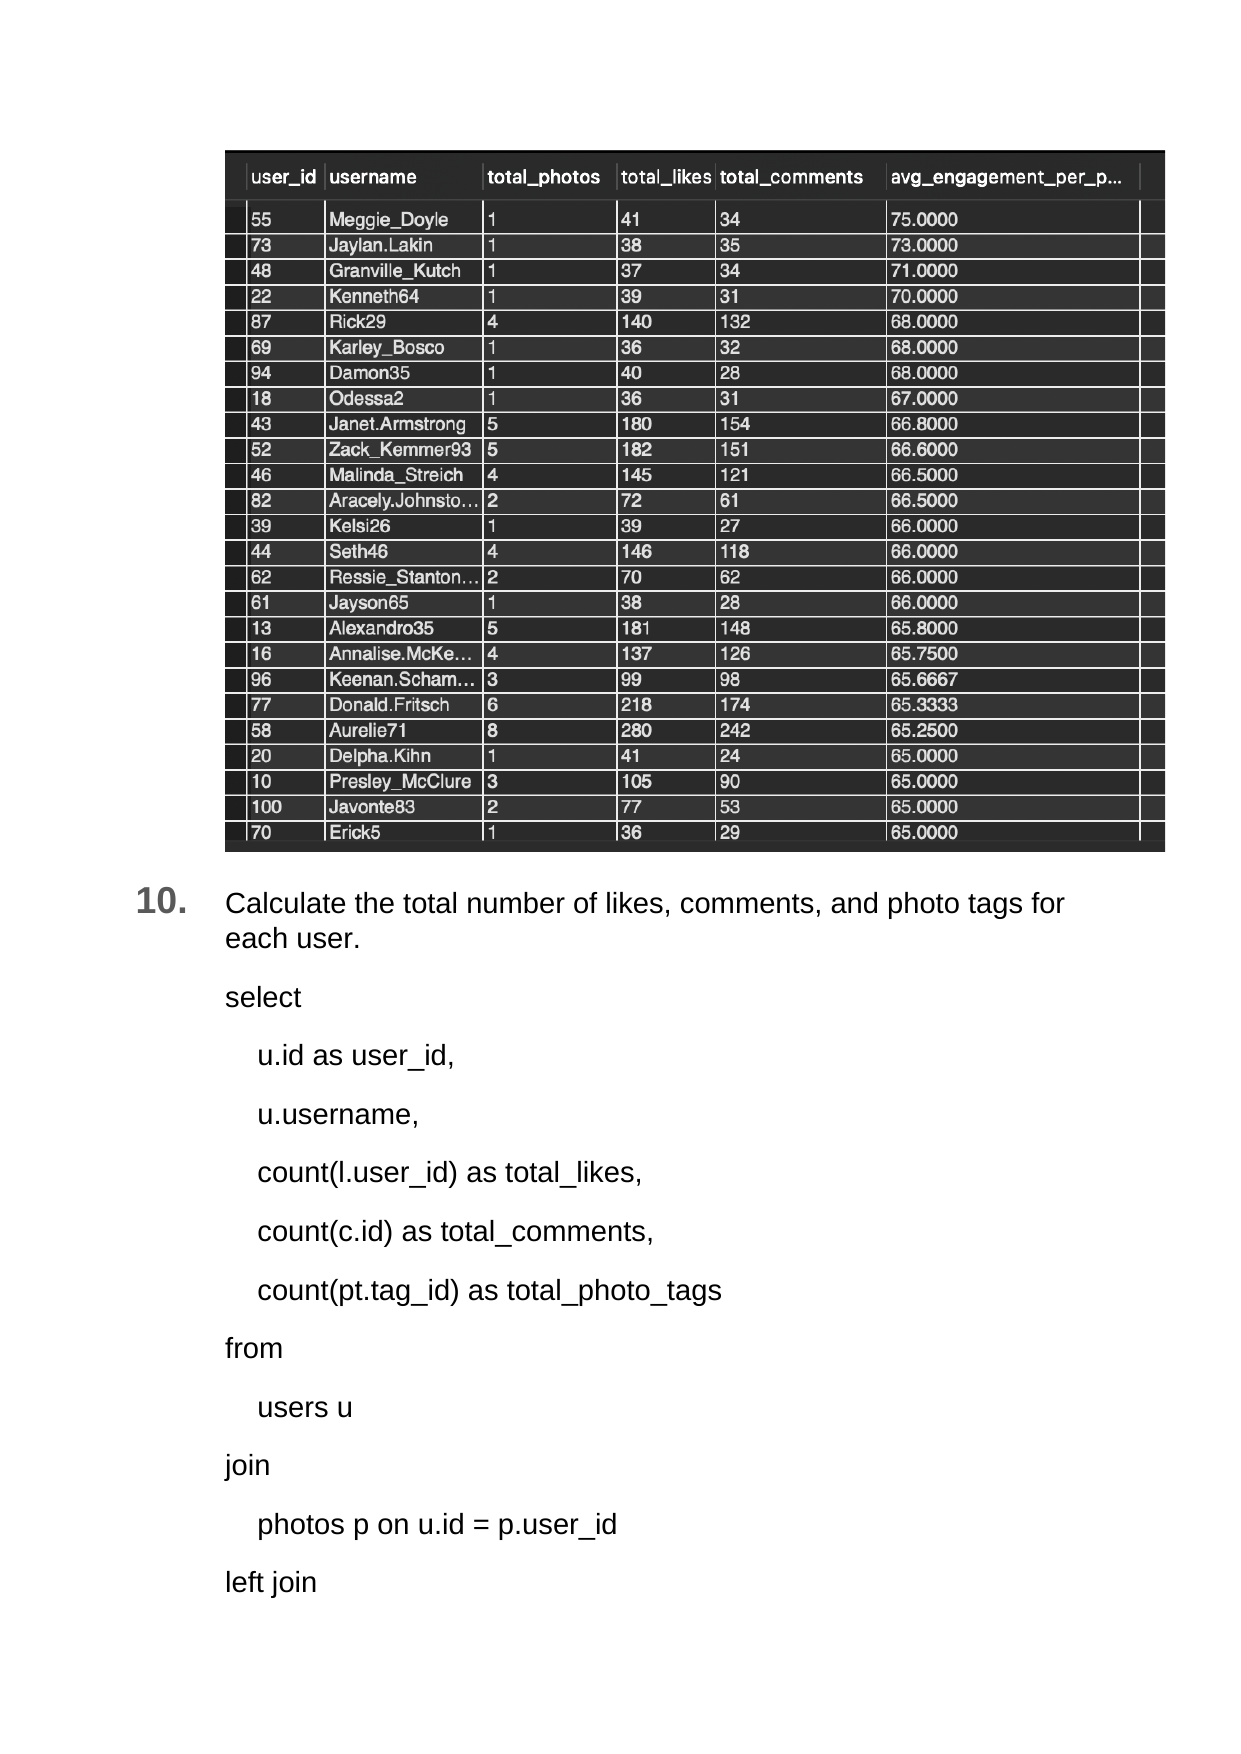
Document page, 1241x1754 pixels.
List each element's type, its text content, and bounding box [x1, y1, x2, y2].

text left join [225, 1565, 1090, 1599]
text u.id as user_id, [225, 1038, 1090, 1072]
text users u [225, 1389, 1090, 1423]
list Calculate the total number of likes, comments, and photo tags for each user. [187, 878, 1090, 955]
text photos p on u.id = p.user_id [225, 1507, 1090, 1540]
text u.username, [225, 1097, 1090, 1130]
text count(c.id) as total_comments, [225, 1214, 1090, 1247]
text select [225, 980, 1090, 1013]
text count(pt.tag_id) as total_photo_tags [225, 1272, 1090, 1306]
text from [225, 1331, 1090, 1364]
text count(l.user_id) as total_likes, [225, 1155, 1090, 1189]
text join [225, 1448, 1090, 1482]
picture [225, 150, 1166, 852]
